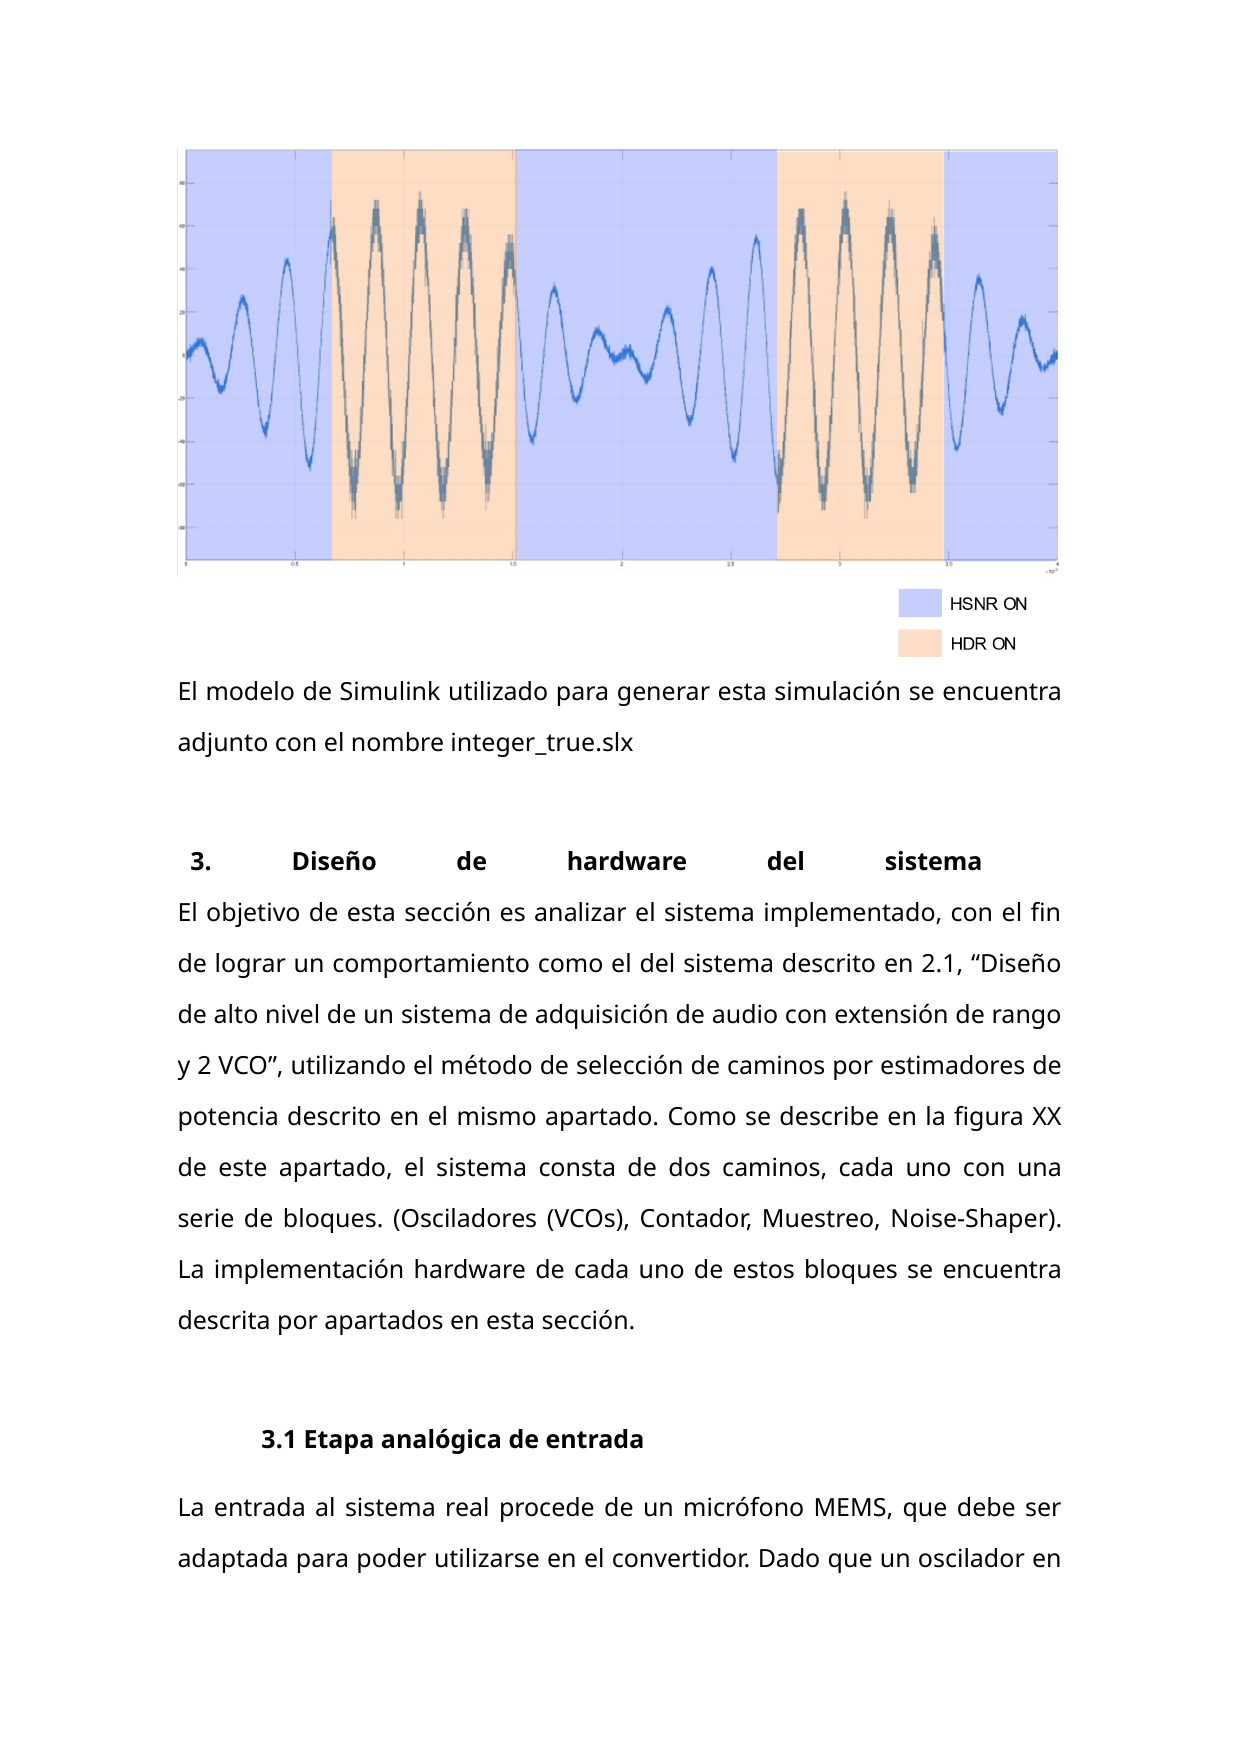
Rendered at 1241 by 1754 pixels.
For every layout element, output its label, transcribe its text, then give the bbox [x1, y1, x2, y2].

text 3.1 Etapa analógica de entrada [177, 1371, 1063, 1456]
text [177, 1489, 1063, 1574]
picture [177, 147, 1063, 657]
text 3. Diseño de hardware del sistema El objetivo de esta sección es analizar el sistema implementado, con el fin de lograr un comportamiento como el del sistema descrito en 2.1, “Diseño de alto nivel de un sistema de adquisición de audio con extensión de rango y 2 VCO”, utilizando el método de selección de caminos por estimadores de potencia descrito en el mismo apartado. Como se describe en la figura XX de este apartado, el sistema consta de dos caminos, cada uno con una serie de bloques. (Osciladores (VCOs), Contador, Muestreo, Noise-Shaper). La implementación hardware de cada uno de estos bloques se encuentra descrita por apartados en esta sección. [177, 793, 1063, 1337]
text En una simulación en Matlab, utilizando los dos caminos descritos anteriormente y este algoritmo de selección, el resultado es el siguiente: El modelo de Simulink utilizado para generar esta simulación se encuentra adjunto con el nombre integer_true.slx [177, 657, 1063, 759]
